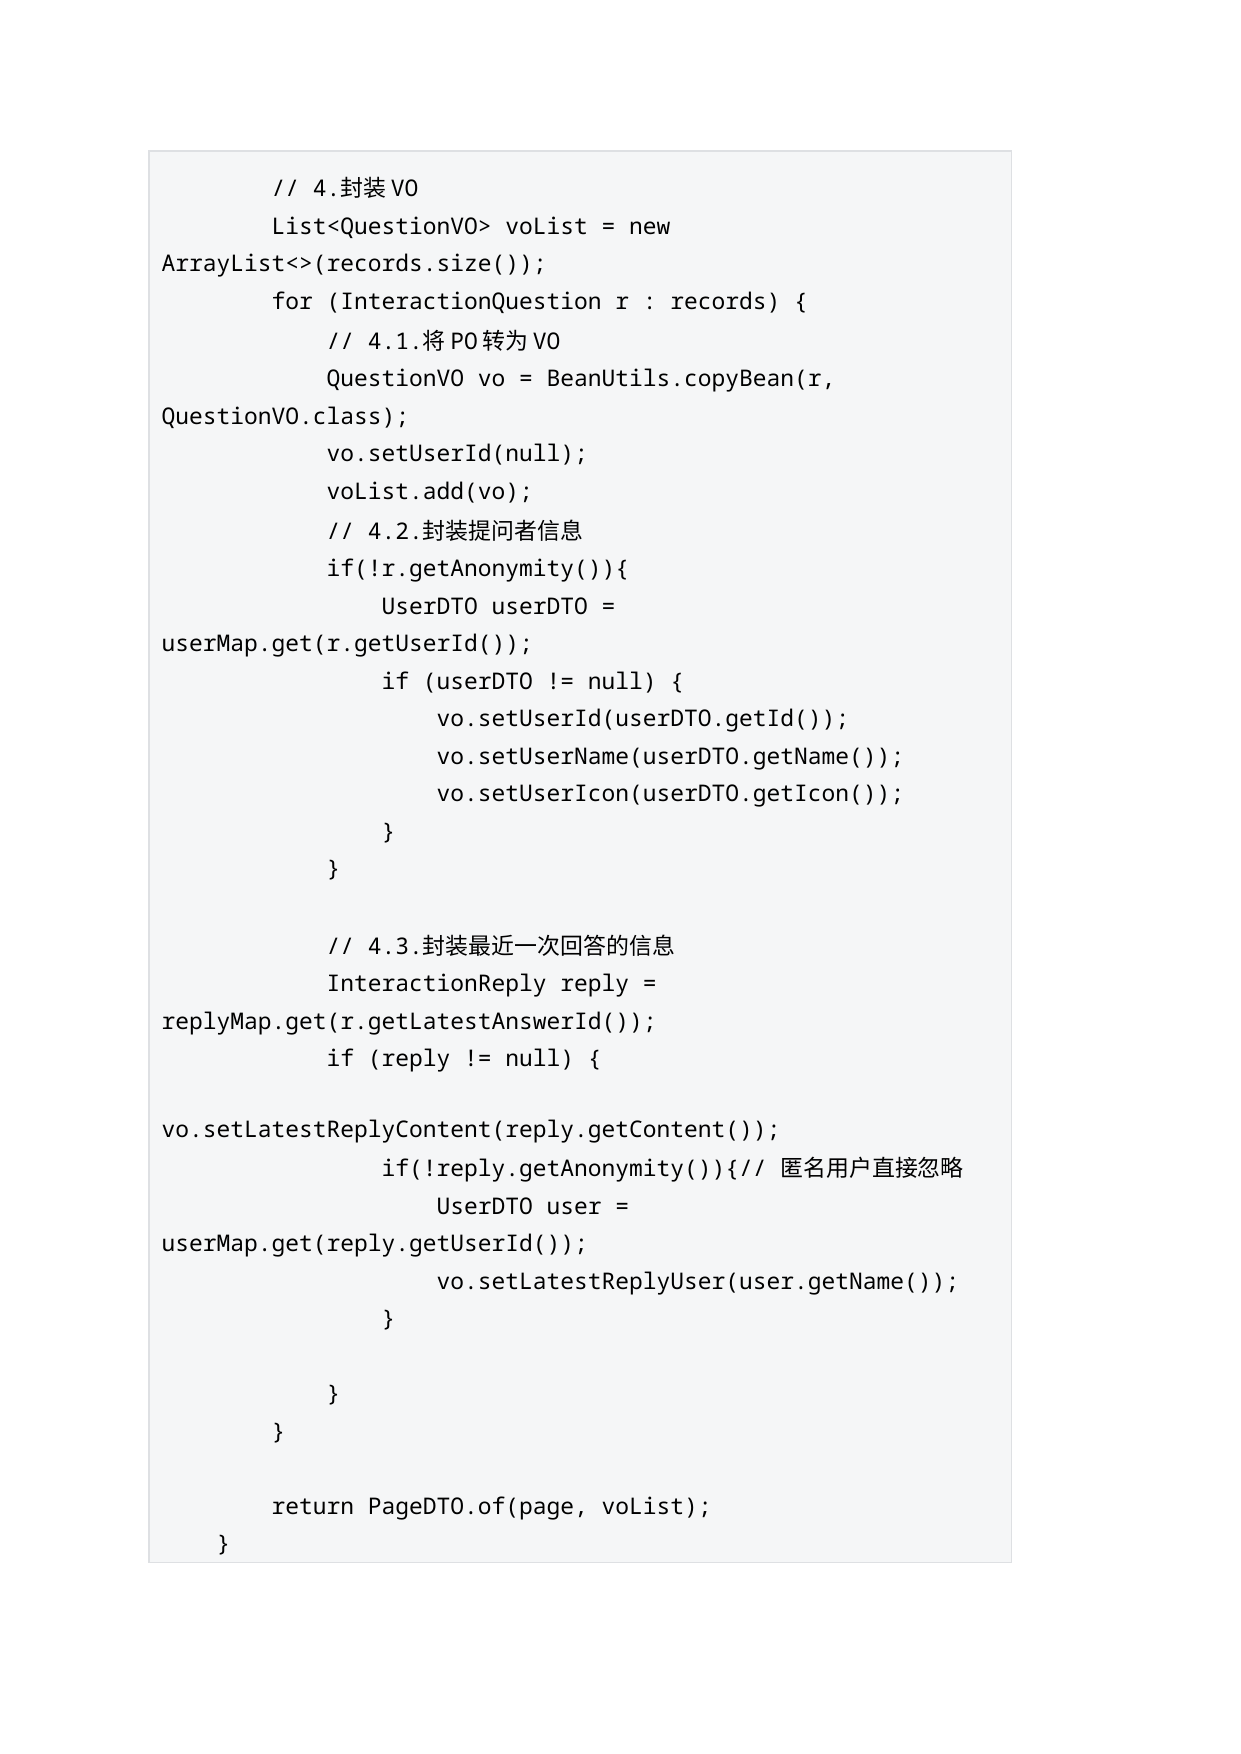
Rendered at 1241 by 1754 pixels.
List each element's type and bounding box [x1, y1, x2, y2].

table_header [150, 152, 1011, 1562]
